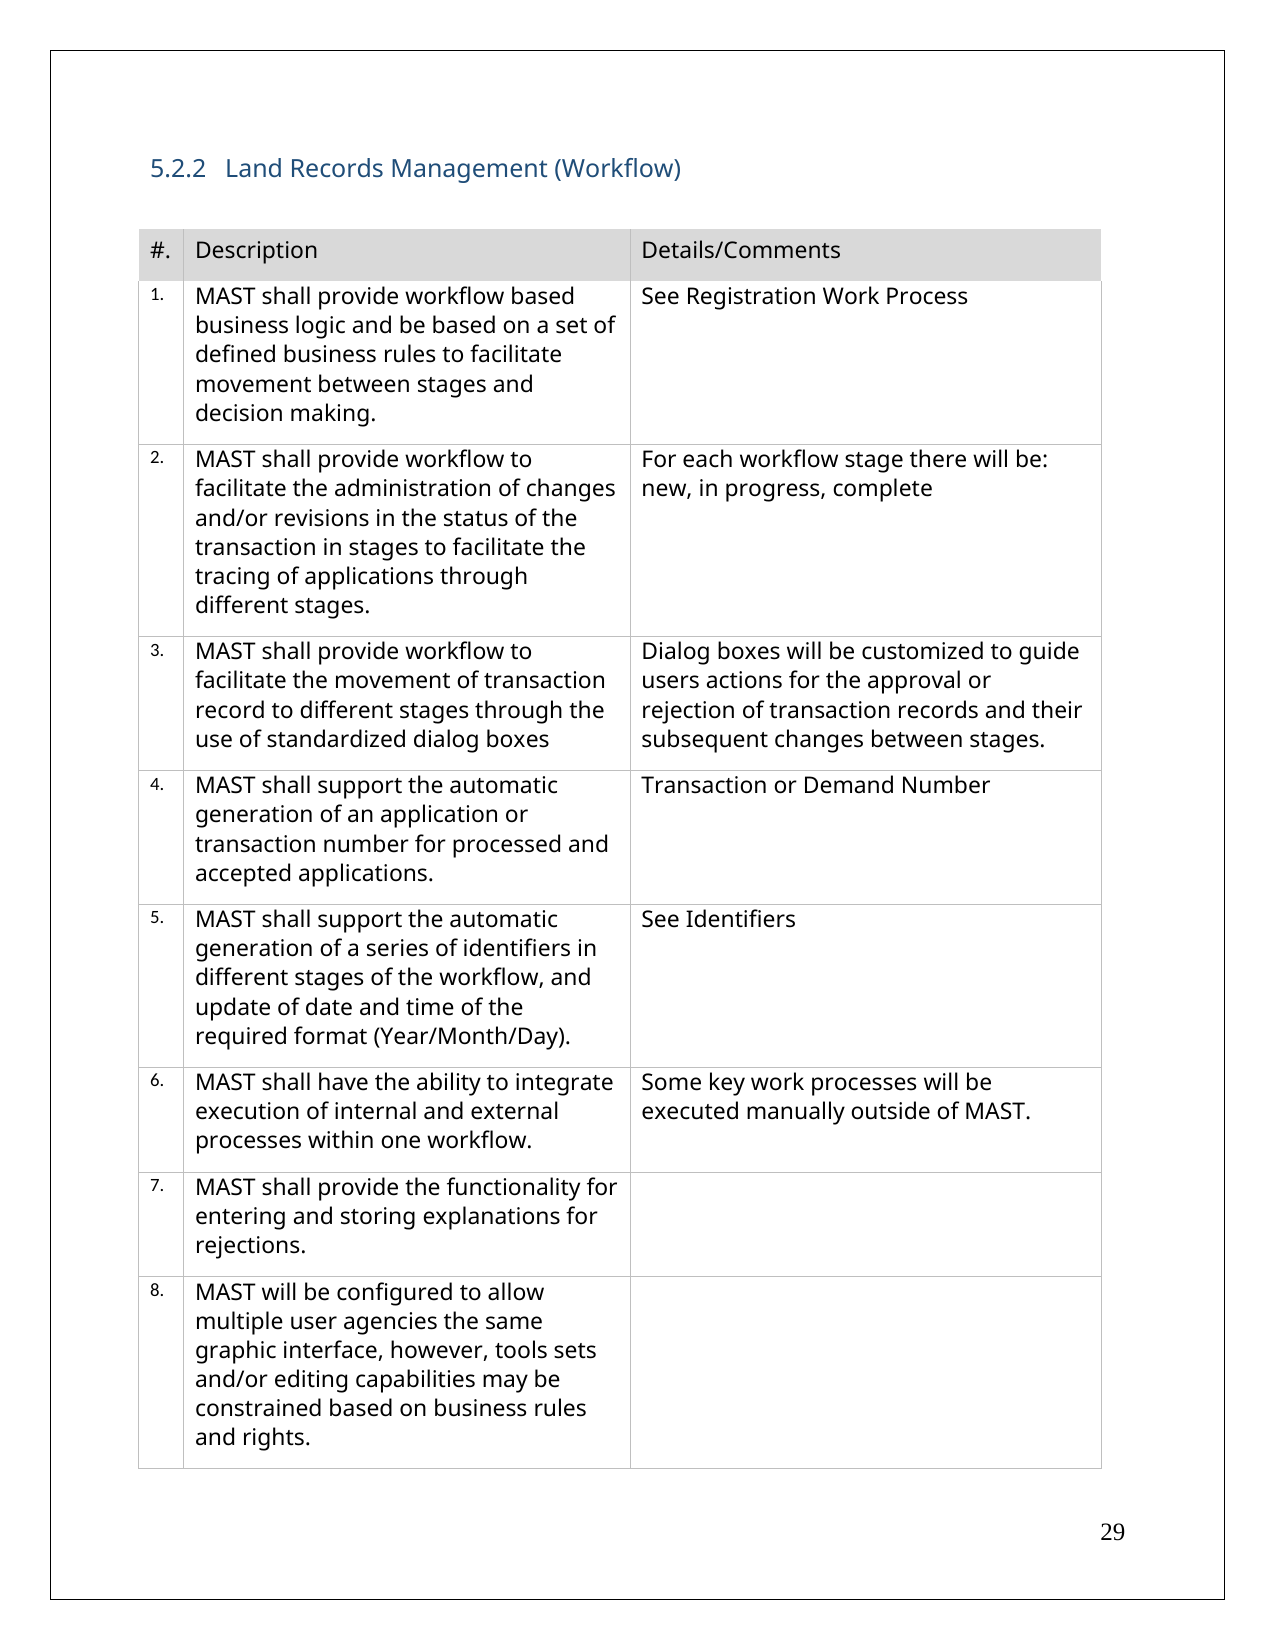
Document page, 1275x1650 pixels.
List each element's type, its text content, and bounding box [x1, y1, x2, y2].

table_cell [139, 1277, 183, 1468]
table_cell [139, 1173, 183, 1276]
table_cell Transaction or Demand Number [631, 771, 1101, 904]
table_cell MAST shall provide workflow based business logic and be based on a set of defined business rules to facilitate movement between stages and decision making. [184, 281, 630, 444]
table_cell [139, 281, 183, 444]
table_cell MAST shall have the ability to integrate execution of internal and external processes within one workflow. [184, 1068, 630, 1171]
table_cell For each workflow stage there will be: new, in progress, complete [631, 445, 1101, 636]
table_header Details/Comments [631, 229, 1101, 281]
table_cell Some key work processes will be executed manually outside of MAST. [631, 1068, 1101, 1171]
table_cell [631, 1277, 1101, 1468]
table_cell [631, 1173, 1101, 1276]
table_header Description [184, 229, 630, 281]
table_cell See Registration Work Process [631, 281, 1101, 444]
table_cell [139, 771, 183, 904]
table_cell MAST will be configured to allow multiple user agencies the same graphic interface, however, tools sets and/or editing capabilities may be constrained based on business rules and rights. [184, 1277, 630, 1468]
table_cell [139, 445, 183, 636]
table_cell See Identifiers [631, 905, 1101, 1067]
table_cell [139, 637, 183, 770]
table_cell MAST shall provide workflow to facilitate the administration of changes and/or revisions in the status of the transaction in stages to facilitate the tracing of applications through different stages. [184, 445, 630, 636]
table_cell Dialog boxes will be customized to guide users actions for the approval or rejection of transaction records and their subsequent changes between stages. [631, 637, 1101, 770]
table_header #. [139, 229, 183, 281]
table_cell MAST shall provide workflow to facilitate the movement of transaction record to different stages through the use of standardized dialog boxes [184, 637, 630, 770]
table_cell [139, 1068, 183, 1171]
table_cell MAST shall provide the functionality for entering and storing explanations for rejections. [184, 1173, 630, 1276]
table_cell [139, 905, 183, 1067]
table_cell MAST shall support the automatic generation of a series of identifiers in different stages of the workflow, and update of date and time of the required format (Year/Month/Day). [184, 905, 630, 1067]
subtitle Land Records Management (Workflow) [150, 154, 1125, 183]
table_cell MAST shall support the automatic generation of an application or transaction number for processed and accepted applications. [184, 771, 630, 904]
